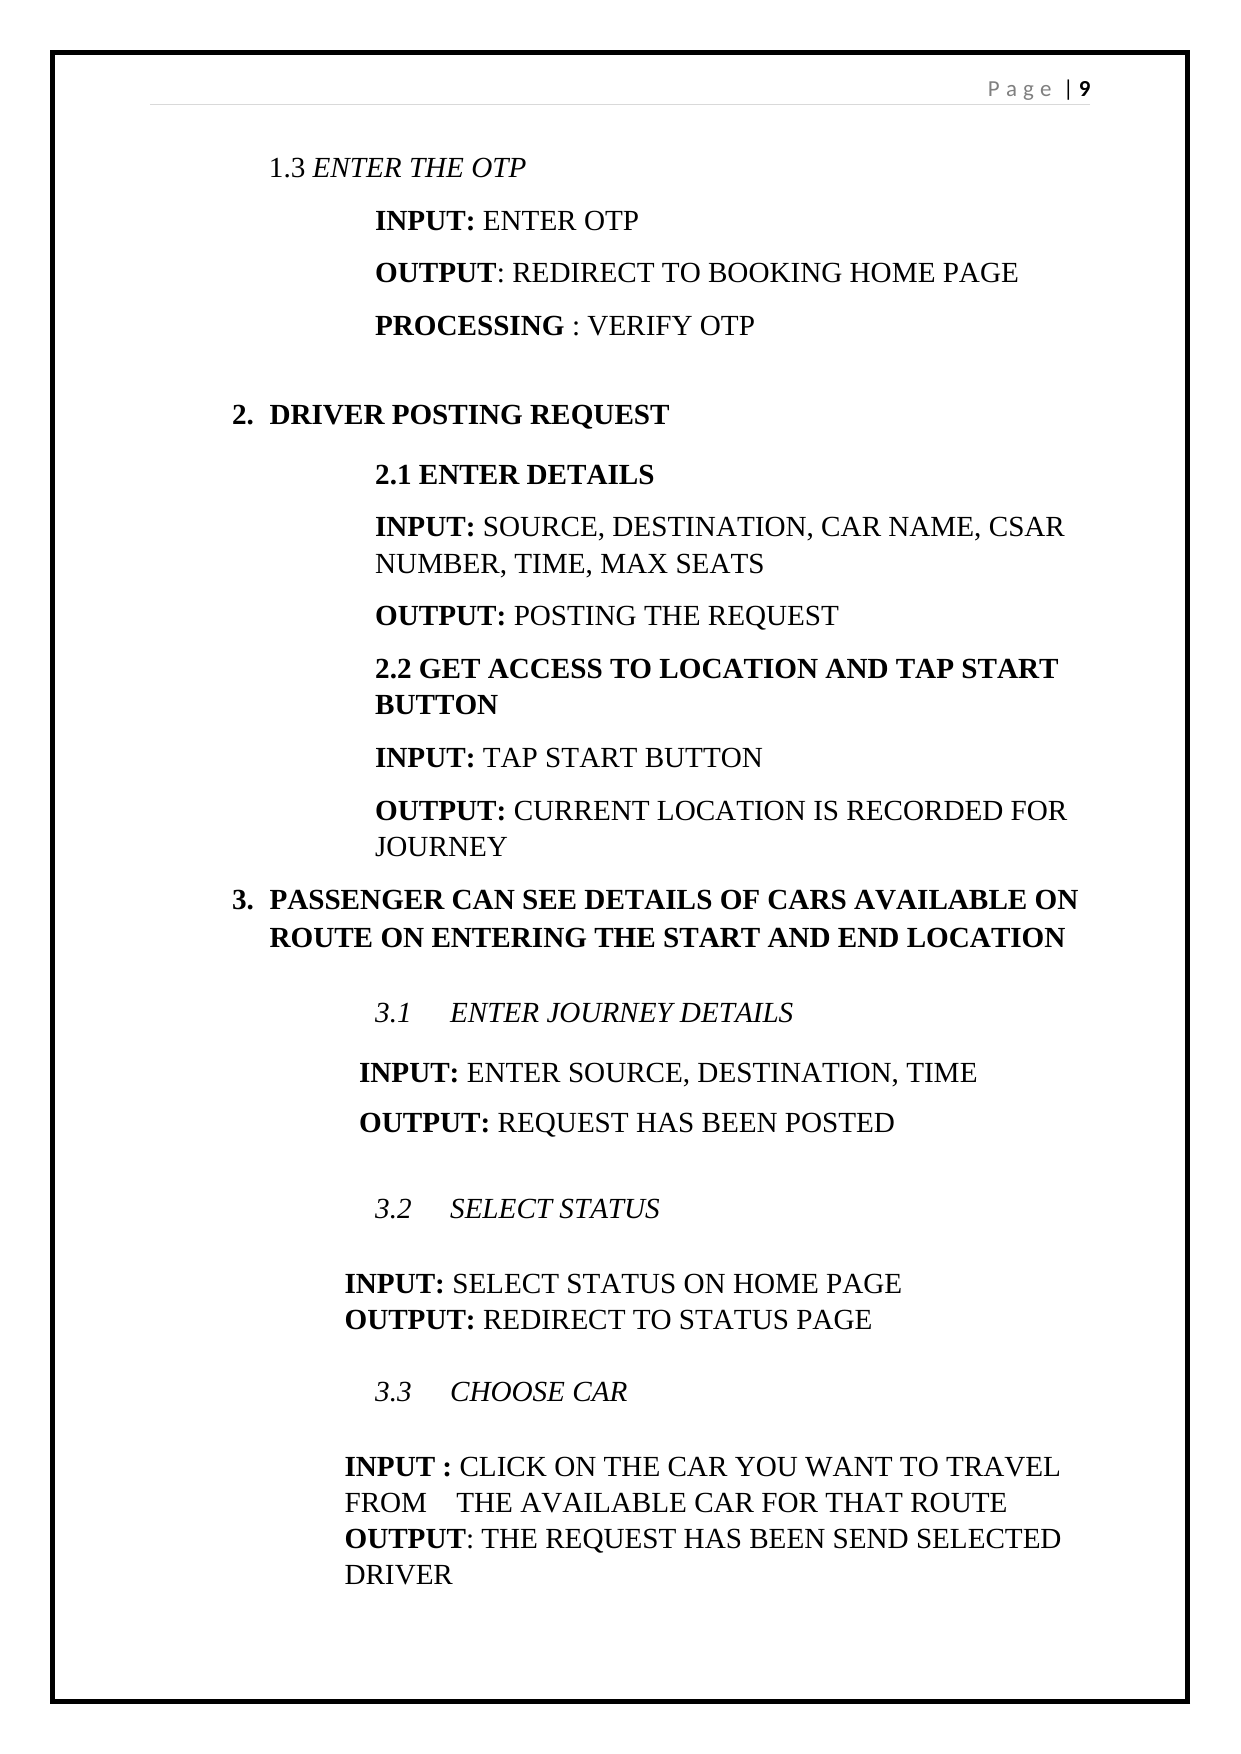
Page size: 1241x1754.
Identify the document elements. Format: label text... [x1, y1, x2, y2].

text OUTPUT: REQUEST HAS BEEN POSTED [300, 1105, 1090, 1138]
list SELECT STATUS [375, 1191, 1090, 1225]
text 1.3 ENTER THE OTP [150, 150, 1090, 183]
text INPUT: SOURCE, DESTINATION, CAR NAME, CSAR NUMBER, TIME, MAX SEATS [375, 509, 1090, 579]
list PASSENGER CAN SEE DETAILS OF CARS AVAILABLE ON ROUTE ON ENTERING THE START AND END LOCATION [232, 882, 1090, 954]
list OUTPUT: THE REQUEST HAS BEEN SEND SELECTED DRIVER [344, 1521, 1090, 1591]
text PROCESSING : VERIFY OTP [150, 308, 1090, 342]
text OUTPUT: CURRENT LOCATION IS RECORDED FOR JOURNEY [375, 793, 1090, 863]
text OUTPUT: POSTING THE REQUEST [375, 598, 1090, 632]
text INPUT: TAP START BUTTON [375, 740, 1090, 774]
list CHOOSE CAR [375, 1374, 1090, 1408]
list OUTPUT: REDIRECT TO STATUS PAGE [344, 1302, 1090, 1336]
list DRIVER POSTING REQUEST [232, 397, 1090, 431]
list ENTER JOURNEY DETAILS [375, 995, 1090, 1029]
text 2.2 GET ACCESS TO LOCATION AND TAP START BUTTON [375, 651, 1090, 721]
text OUTPUT: REDIRECT TO BOOKING HOME PAGE [150, 256, 1090, 289]
text 2.1 ENTER DETAILS [375, 457, 1090, 490]
text INPUT: ENTER OTP [150, 203, 1090, 236]
text INPUT: ENTER SOURCE, DESTINATION, TIME [300, 1055, 1090, 1088]
list INPUT: SELECT STATUS ON HOME PAGE [344, 1266, 1090, 1299]
list INPUT : CLICK ON THE CAR YOU WANT TO TRAVEL FROM THE AVAILABLE CAR FOR THAT ROUTE [344, 1449, 1090, 1519]
